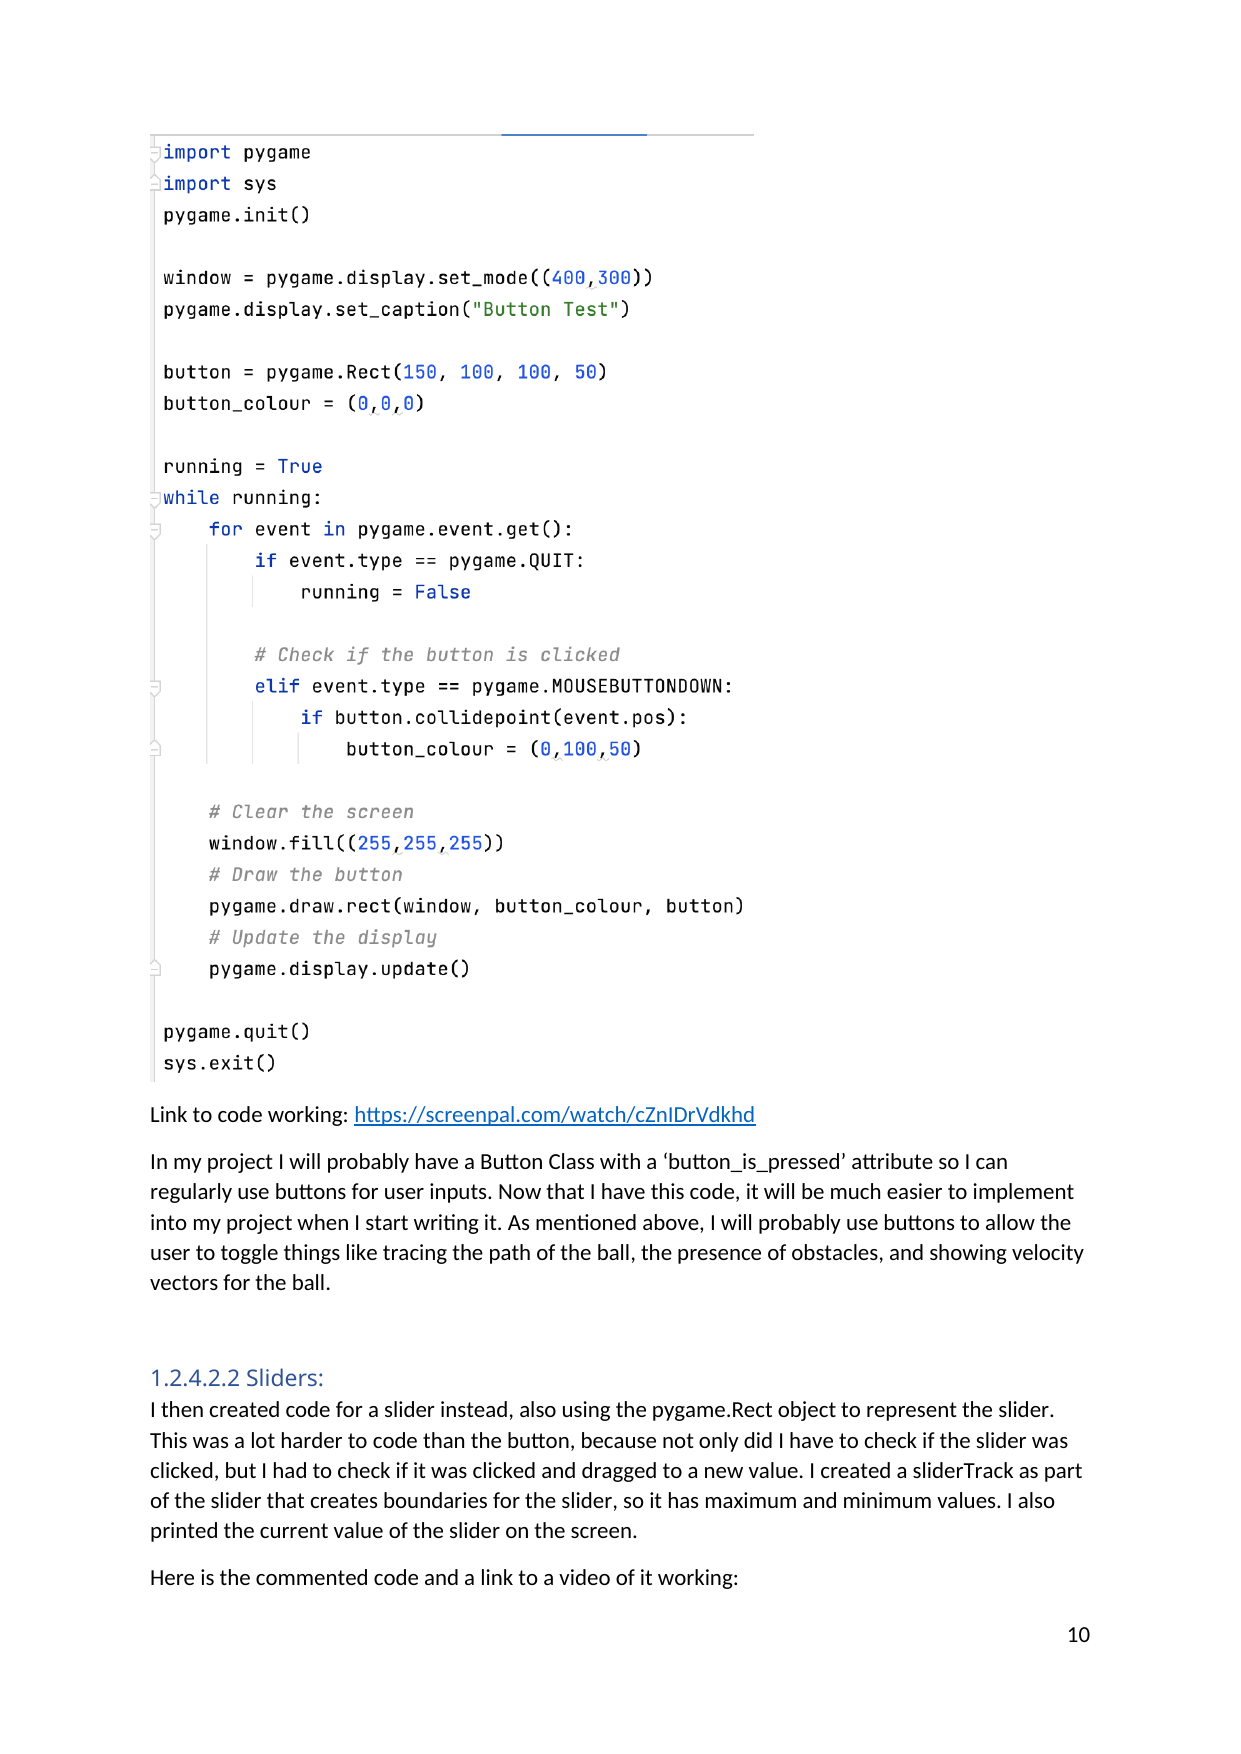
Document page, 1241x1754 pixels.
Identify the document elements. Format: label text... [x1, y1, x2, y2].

picture [150, 134, 754, 1082]
subtitle 1.2.4.2.2 Sliders: [150, 1362, 1090, 1393]
text Here is the commented code and a link to a video of it working: [150, 1563, 1090, 1591]
text Link to code working: https://screenpal.com/watch/cZnIDrVdkhd [150, 1100, 1090, 1128]
text I then created code for a slider instead, also using the pygame.Rect object to represent the slider. This was a lot harder to code than the button, because not only did I have to check if the slider was clicked, but I had to check if it was clicked and dragged to a new value. I created a sliderTrack as part of the slider that creates boundaries for the slider, so it has maximum and minimum values. I also printed the current value of the slider on the screen. [150, 1396, 1090, 1544]
text In my project I will probably have a Button Class with a ‘button_is_pressed’ attribute so I can regularly use buttons for user inputs. Now that I have this code, it will be much easier to implement into my project when I start writing it. As mentioned above, I will probably use buttons to allow the user to toggle things like tracing the path of the ball, the presence of obstacles, and showing velocity vectors for the ball. [150, 1147, 1090, 1296]
